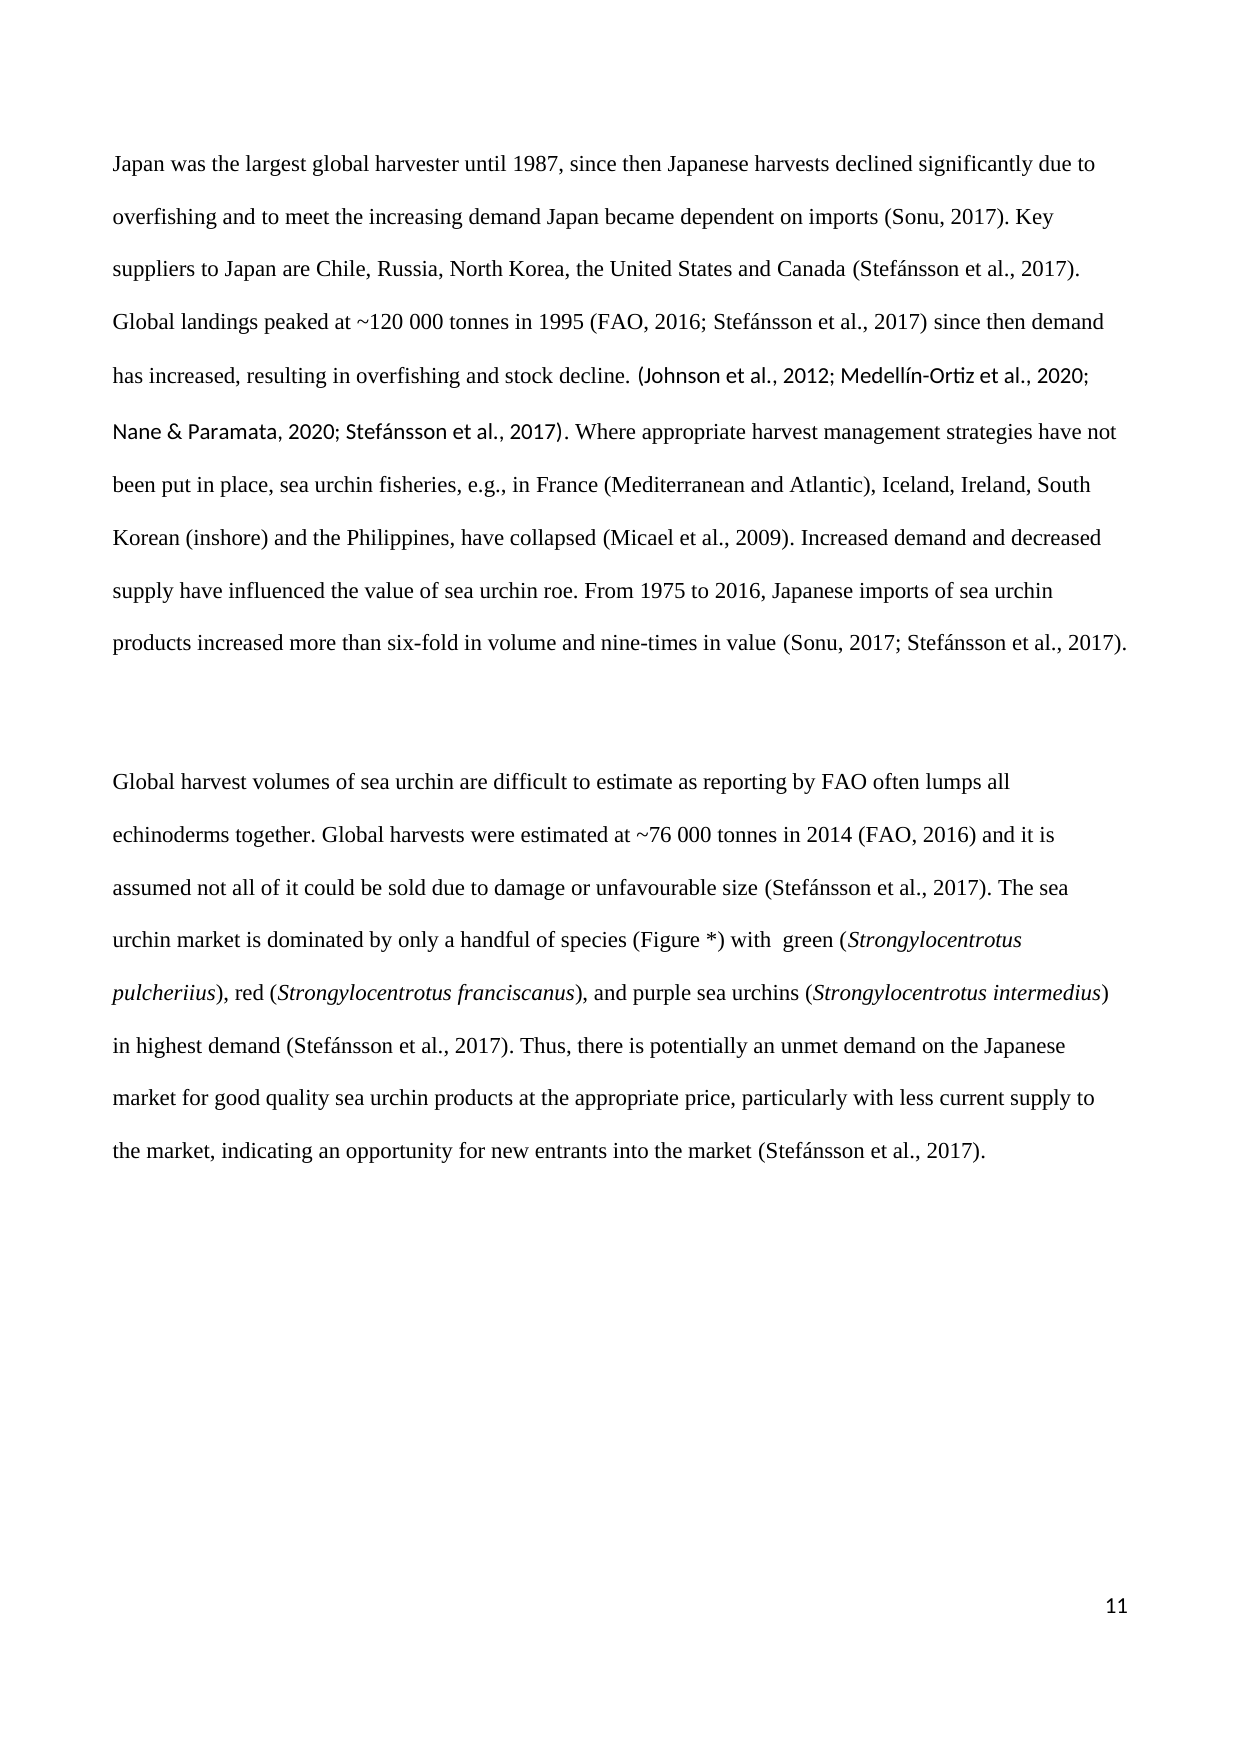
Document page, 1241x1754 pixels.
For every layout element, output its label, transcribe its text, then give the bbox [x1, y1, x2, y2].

text Global harvest volumes of sea urchin are difficult to estimate as reporting by FAO often lumps all echinoderms together. Global harvests were estimated at ~76 000 tonnes in 2014 (FAO, 2016) and it is assumed not all of it could be sold due to damage or unfavourable size . The sea urchin market is dominated by only a handful of species (Figure *) with green (Strongylocentrotus pulcheriius), red (Strongylocentrotus franciscanus), and purple sea urchins (Strongylocentrotus intermedius) in highest demand . Thus, there is potentially an unmet demand on the Japanese market for good quality sea urchin products at the appropriate price, particularly with less current supply to the market, indicating an opportunity for new entrants into the market . [112, 768, 1128, 1163]
text Japan was the largest global harvester until 1987, since then Japanese harvests declined significantly due to overfishing and to meet the increasing demand Japan became dependent on imports (Sonu, 2017). Key suppliers to Japan are Chile, Russia, North Korea, the United States and Canada . Global landings peaked at ~120 000 tonnes in 1995 (FAO, 2016; since then demand has increased, resulting in overfishing and stock decline. . Where appropriate harvest management strategies have not been put in place, sea urchin fisheries, e.g., in France (Mediterranean and Atlantic), Iceland, Ireland, South Korean (inshore) and the Philippines, have collapsed . Increased demand and decreased supply have influenced the value of sea urchin roe. From 1975 to 2016, Japanese imports of sea urchin products increased more than six-fold in volume and nine-times in value . [112, 150, 1128, 656]
